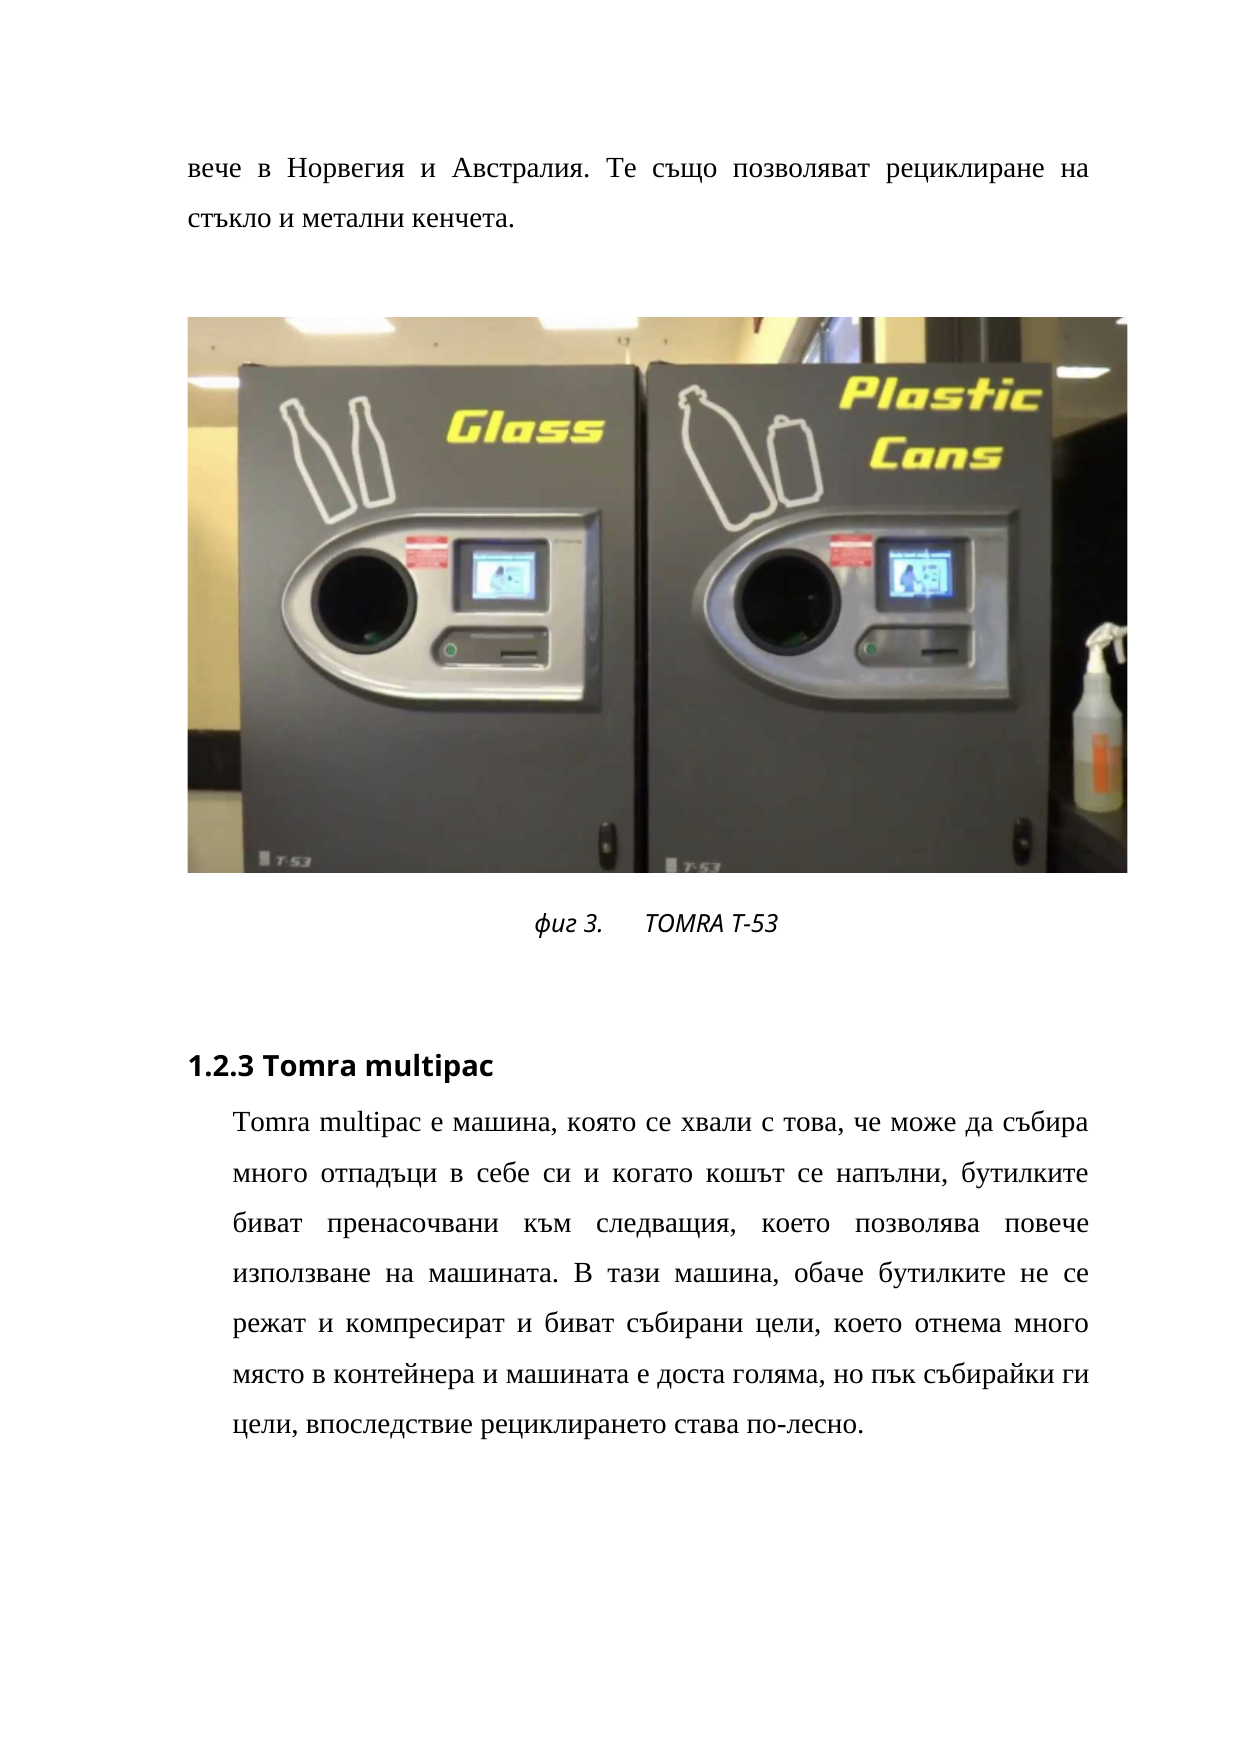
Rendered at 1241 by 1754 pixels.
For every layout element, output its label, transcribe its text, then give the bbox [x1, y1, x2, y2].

text ТOMRA T-53 [225, 906, 1090, 940]
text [187, 150, 1090, 234]
picture [187, 317, 1128, 873]
list Tomra multipac е машина, която се хвали с това, че може да събира много отпадъци в себе си и когато кошът се напълни, бутилките биват пренасочвани към следващия, което позволява повече използване на машината. В тази машина, обаче бутилките не се режат и компресират и биват събирани цели, което отнема много място в контейнера и машината е доста голяма, но пък събирайки ги цели, впоследствие рециклирането става по-лесно. [232, 1104, 1090, 1440]
subtitle Tomra multipac [187, 1045, 1090, 1084]
